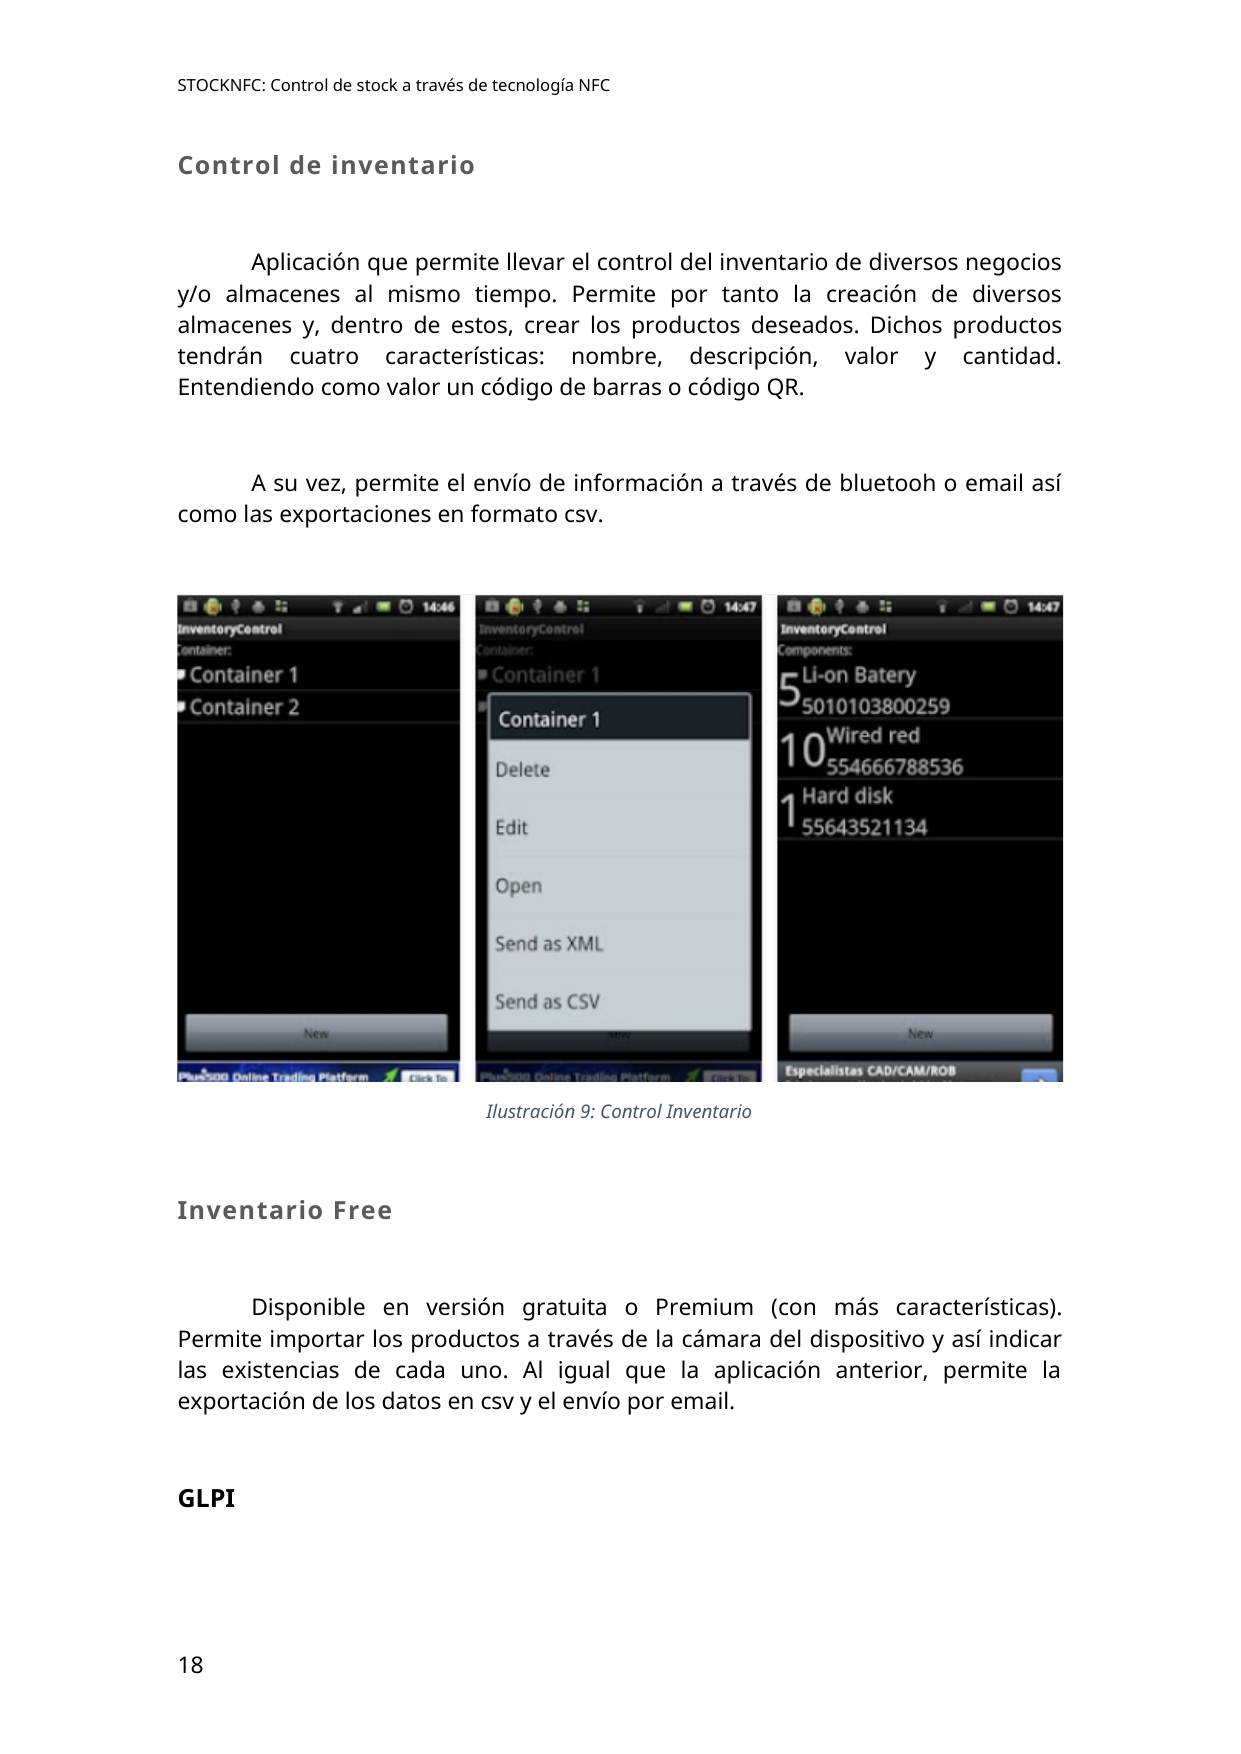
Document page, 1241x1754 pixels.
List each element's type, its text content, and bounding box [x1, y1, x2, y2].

subtitle Inventario Free [177, 1193, 1063, 1227]
text Aplicación que permite llevar el control del inventario de diversos negocios y/o almacenes al mismo tiempo. Permite por tanto la creación de diversos almacenes y, dentro de estos, crear los productos deseados. Dichos productos tendrán cuatro características: nombre, descripción, valor y cantidad. Entendiendo como valor un código de barras o código QR. [177, 246, 1063, 402]
text GLPI [177, 1481, 1063, 1515]
text Disponible en versión gratuita o Premium (con más características). Permite importar los productos a través de la cámara del dispositivo y así indicar las existencias de cada uno. Al igual que la aplicación anterior, permite la exportación de los datos en csv y el envío por email. [177, 1291, 1063, 1416]
picture [177, 594, 1064, 1082]
text A su vez, permite el envío de información a través de bluetooh o email así como las exportaciones en formato csv. [177, 467, 1063, 529]
subtitle Control de inventario [177, 148, 1063, 182]
